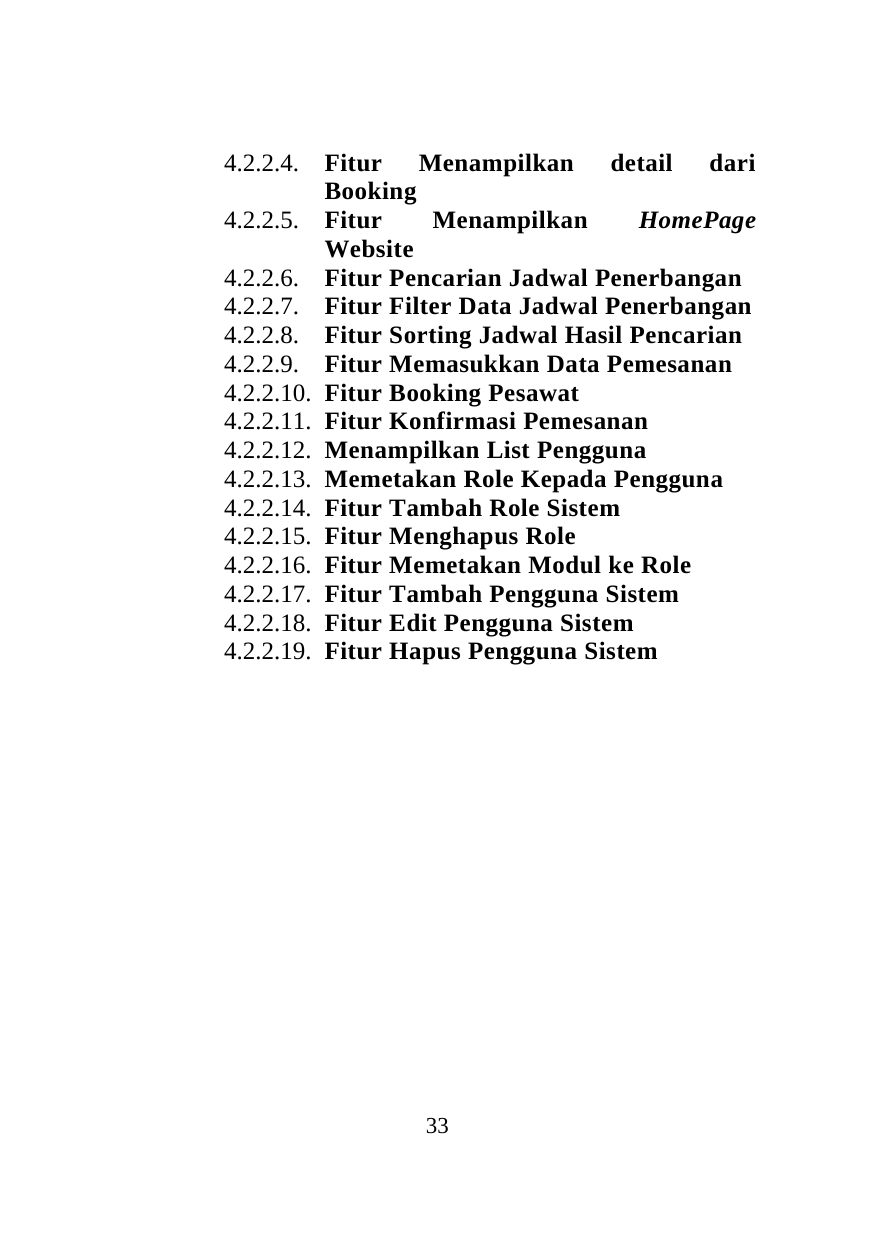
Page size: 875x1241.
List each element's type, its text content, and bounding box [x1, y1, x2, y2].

subtitle Fitur Tambah Pengguna Sistem [224, 579, 756, 608]
subtitle Fitur Menampilkan HomePage Website [224, 205, 756, 263]
subtitle Fitur Edit Pengguna Sistem [224, 608, 756, 636]
subtitle Fitur Memetakan Modul ke Role [224, 550, 756, 579]
subtitle Fitur Konfirmasi Pemesanan [224, 406, 756, 435]
subtitle Menampilkan List Pengguna [224, 435, 756, 464]
subtitle Fitur Sorting Jadwal Hasil Pencarian [224, 320, 756, 349]
subtitle Fitur Hapus Pengguna Sistem [224, 636, 756, 665]
subtitle Fitur Menampilkan detail dari Booking [224, 148, 756, 205]
subtitle Fitur Filter Data Jadwal Penerbangan [224, 291, 756, 320]
subtitle Fitur Pencarian Jadwal Penerbangan [224, 263, 756, 291]
subtitle Fitur Memasukkan Data Pemesanan [224, 349, 756, 378]
subtitle Fitur Tambah Role Sistem [224, 493, 756, 521]
subtitle Fitur Menghapus Role [224, 521, 756, 550]
subtitle Fitur Booking Pesawat [224, 378, 756, 406]
subtitle Memetakan Role Kepada Pengguna [224, 464, 756, 493]
